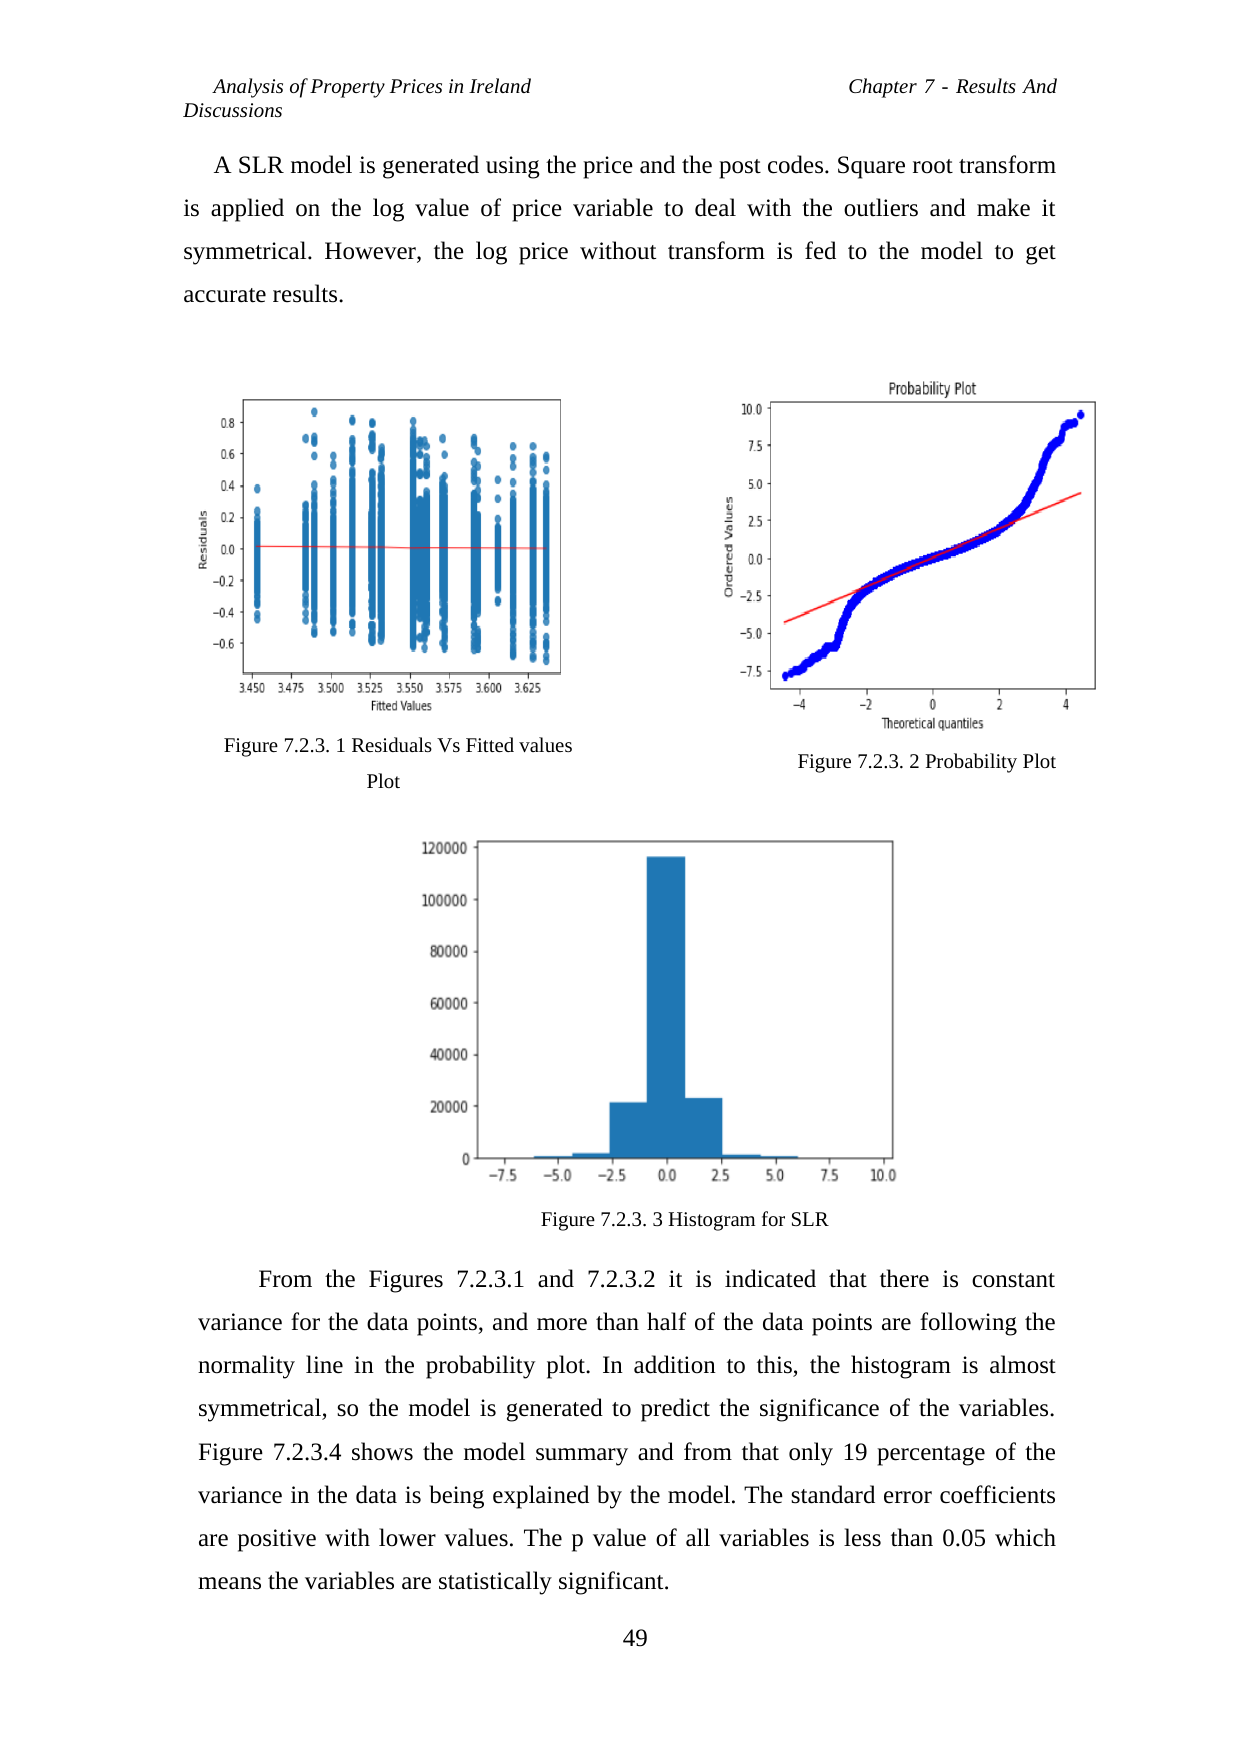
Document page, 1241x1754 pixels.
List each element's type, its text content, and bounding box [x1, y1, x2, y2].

picture [395, 826, 913, 1195]
picture [720, 378, 1111, 737]
picture [187, 393, 583, 722]
text A SLR model is generated using the price and the post codes. Square root transform is applied on the log value of price variable to deal with the outliers and make it symmetrical. However, the log price without transform is fed to the model to get accurate results. [183, 150, 1057, 308]
list From the Figures 7.2.3.1 and 7.2.3.2 it is indicated that there is constant variance for the data points, and more than half of the data points are following the normality line in the probability plot. In addition to this, the histogram is almost symmetrical, so the model is generated to predict the significance of the variables. Figure 7.2.3.4 shows the model summary and from that only 19 percentage of the variance in the data is being explained by the model. The standard error coefficients are positive with lower values. The p value of all variables is less than 0.05 which means the variables are statistically significant. [198, 1264, 1057, 1595]
